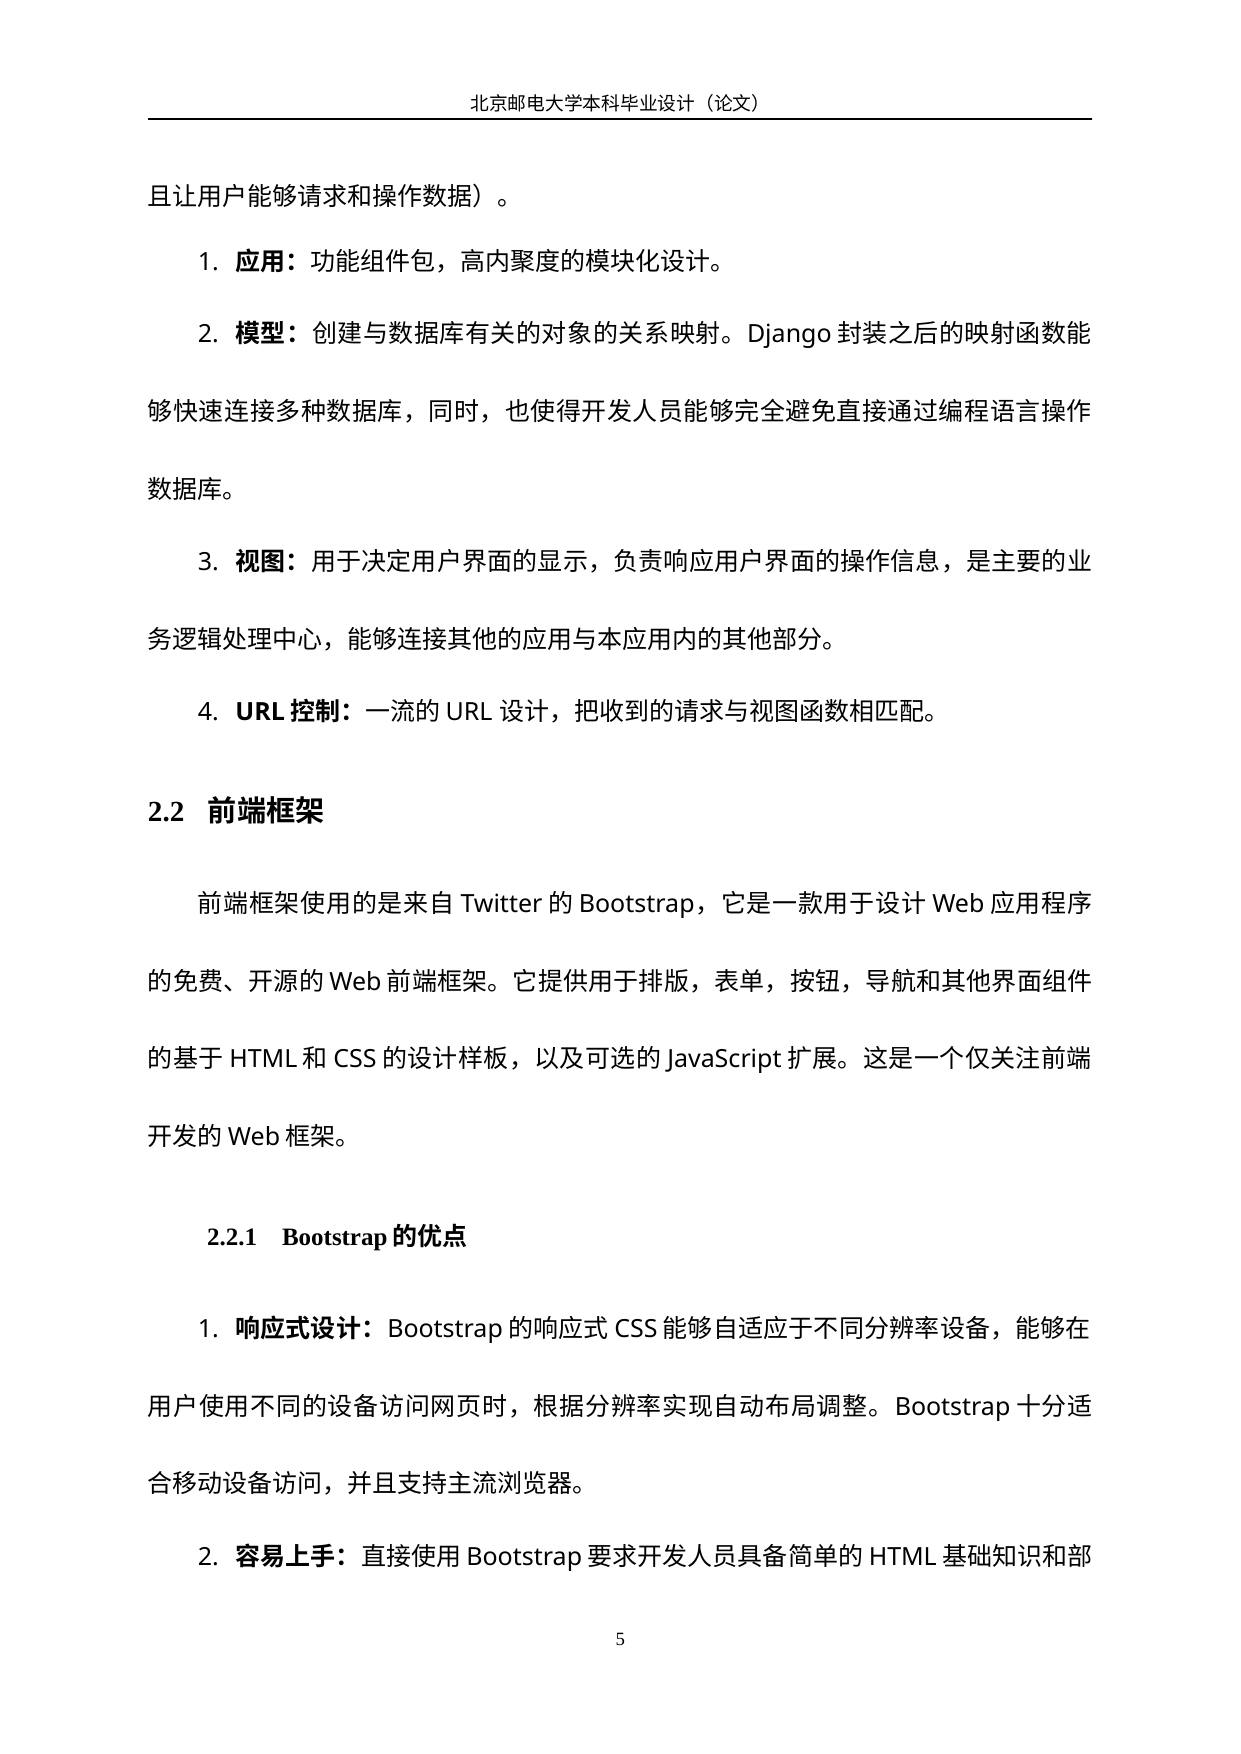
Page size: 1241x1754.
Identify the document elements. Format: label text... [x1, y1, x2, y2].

list 应用：功能组件包，高内聚度的模块化设计。 [148, 227, 1092, 292]
text 前端框架使用的是来自Twitter的Bootstrap，它是一款用于设计Web应用程序的免费、开源的Web前端框架。它提供用于排版，表单，按钮，导航和其他界面组件的基于HTML和CSS的设计样板，以及可选的JavaScript扩展。这是一个仅关注前端开发的Web框架。 [148, 869, 1092, 1167]
list 模型：创建与数据库有关的对象的关系映射。Django封装之后的映射函数能够快速连接多种数据库，同时，也使得开发人员能够完全避免直接通过编程语言操作数据库。 [148, 299, 1092, 520]
list URL控制：一流的 URL 设计，把收到的请求与视图函数相匹配。 [148, 677, 1092, 742]
list 响应式设计：Bootstrap的响应式CSS能够自适应于不同分辨率设备，能够在用户使用不同的设备访问网页时，根据分辨率实现自动布局调整。Bootstrap十分适合移动设备访问，并且支持主流浏览器。 [148, 1294, 1092, 1514]
list 视图：用于决定用户界面的显示，负责响应用户界面的操作信息，是主要的业务逻辑处理中心，能够连接其他的应用与本应用内的其他部分。 [148, 527, 1092, 670]
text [148, 162, 1092, 227]
subtitle Bootstrap的优点 [207, 1202, 1092, 1267]
subtitle 前端框架 [148, 777, 1092, 842]
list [148, 1522, 1092, 1587]
